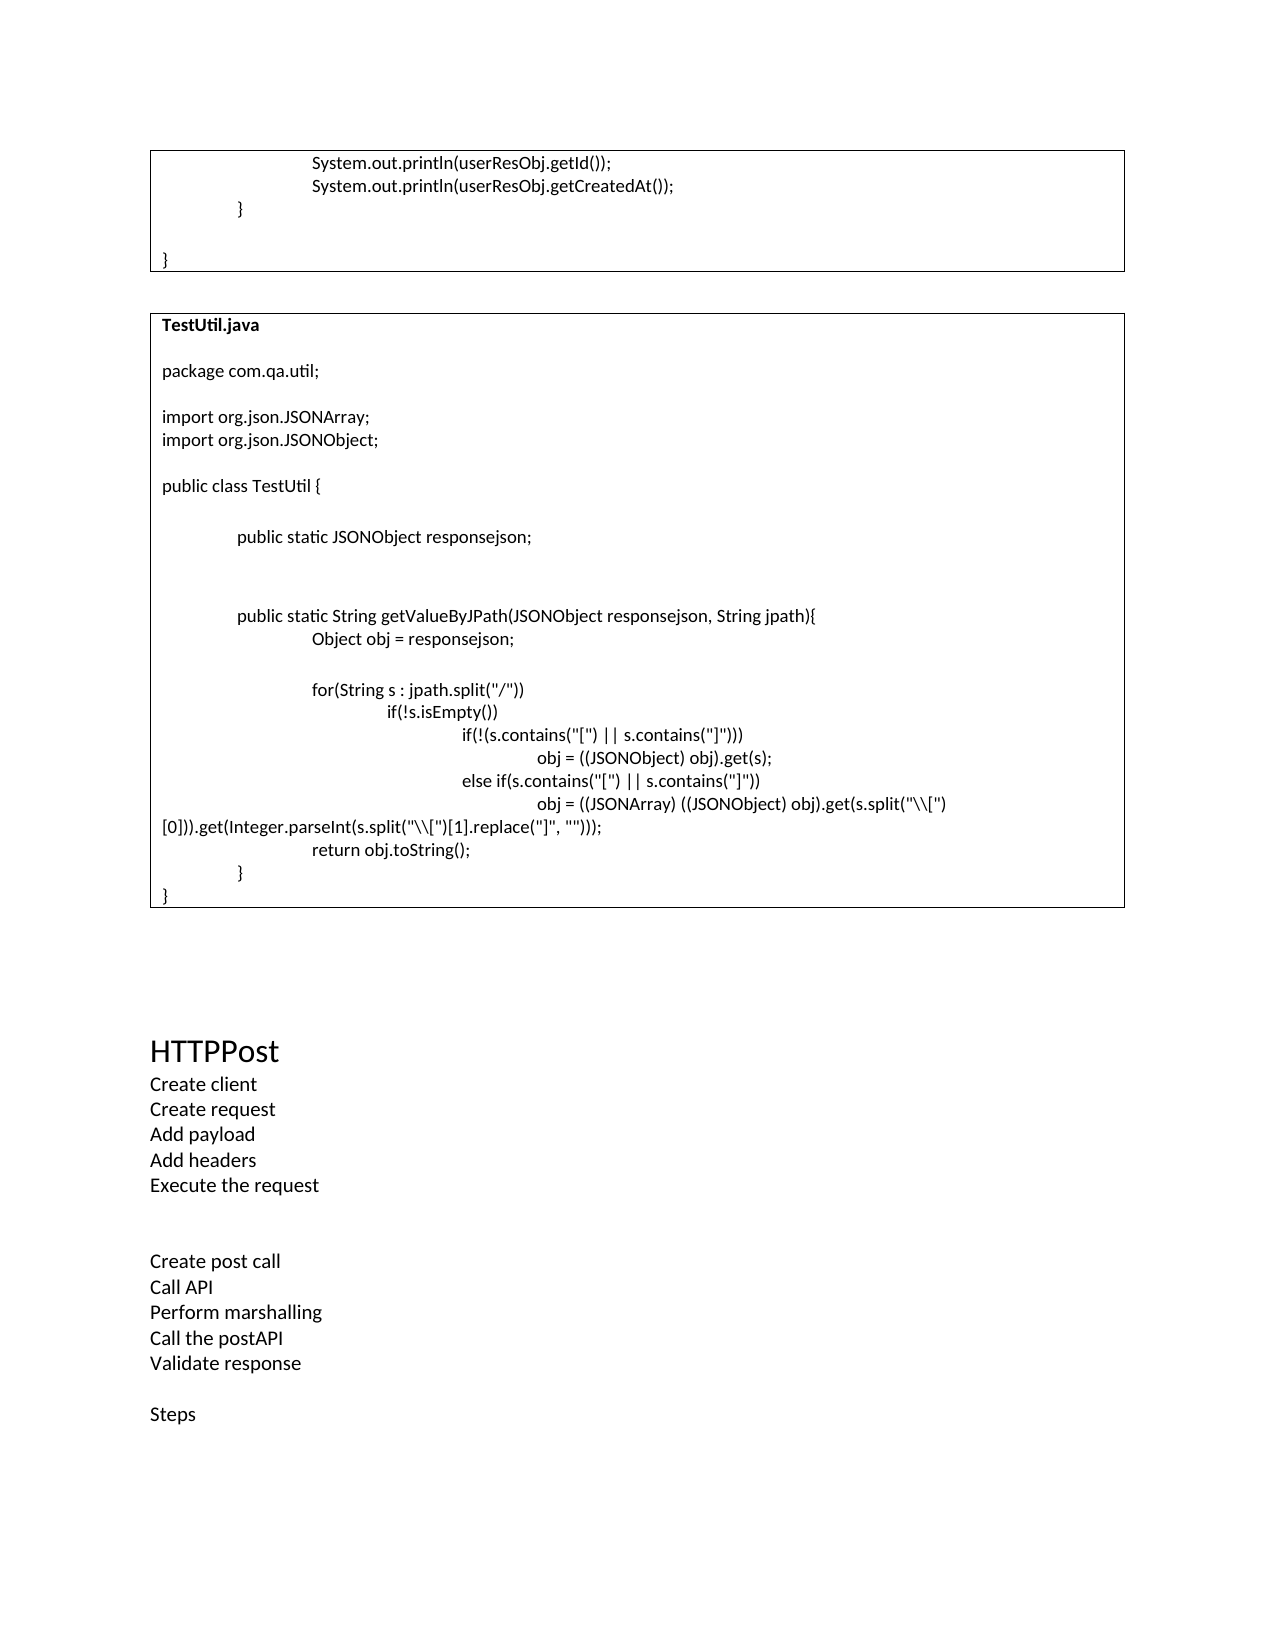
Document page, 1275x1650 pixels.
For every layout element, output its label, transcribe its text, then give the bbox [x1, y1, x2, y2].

text Perform marshalling [150, 1299, 1125, 1325]
text Add payload [150, 1122, 1125, 1147]
text Add headers [150, 1147, 1125, 1172]
text Steps [150, 1401, 1125, 1427]
text Call the postAPI [150, 1325, 1125, 1350]
text HTTPPost [150, 1030, 1125, 1071]
table_header TestUtil.java package com.qa.util; import org.json.JSONArray; import org.json.JSONObject; public class TestUtil { public static JSONObject responsejson; public static String getValueByJPath(JSONObject responsejson, String jpath){ Object obj = responsejson; for(String s : jpath.split("/")) if(!s.isEmpty()) if(!(s.contains("[") || s.contains("]"))) obj = ((JSONObject) obj).get(s); else if(s.contains("[") || s.contains("]")) obj = ((JSONArray) ((JSONObject) obj).get(s.split("\\[")[0])).get(Integer.parseInt(s.split("\\[")[1].replace("]", ""))); return obj.toString(); } } [151, 314, 1124, 907]
text Execute the request [150, 1172, 1125, 1198]
text Create request [150, 1096, 1125, 1122]
text Validate response [150, 1350, 1125, 1376]
text Call API [150, 1274, 1125, 1299]
text Create client [150, 1071, 1125, 1096]
text Create post call [150, 1249, 1125, 1274]
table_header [151, 151, 1124, 271]
